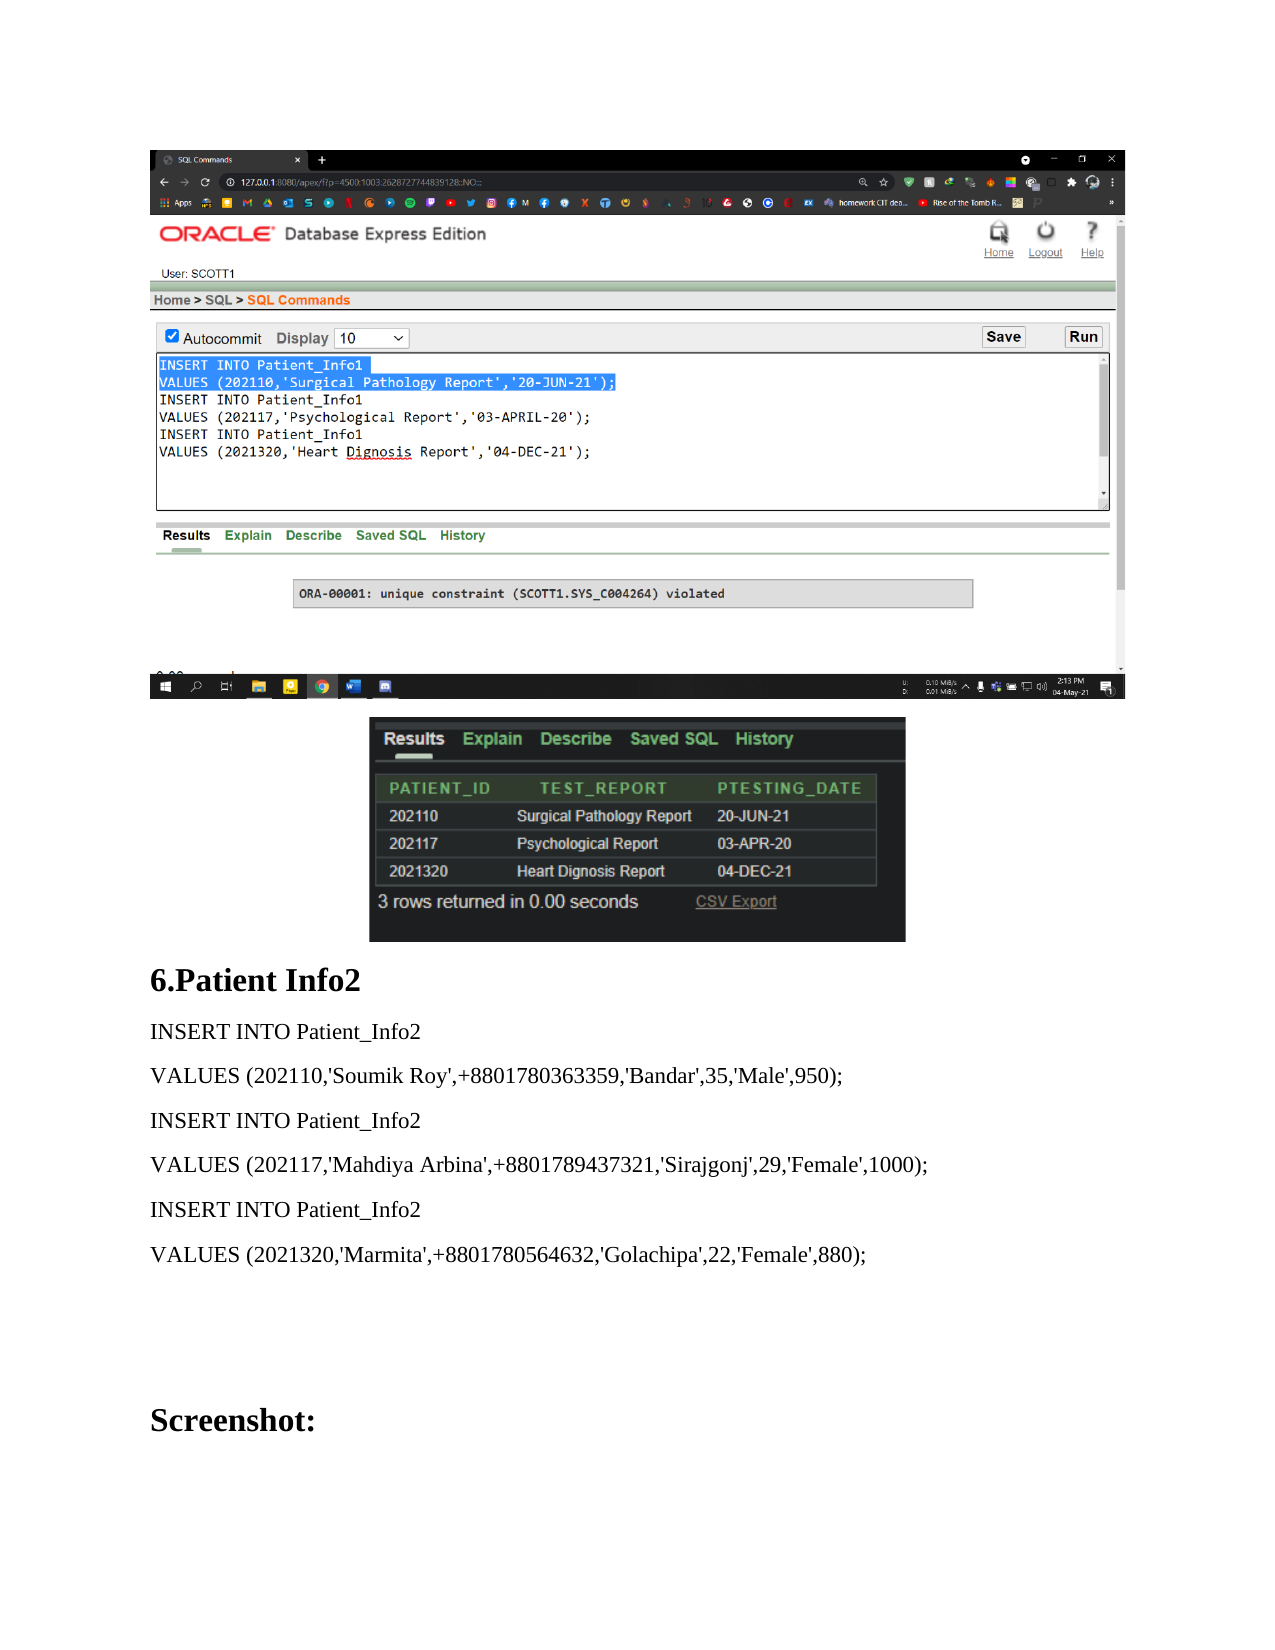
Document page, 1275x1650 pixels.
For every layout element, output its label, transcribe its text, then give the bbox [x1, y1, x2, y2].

text Screenshot: [150, 1400, 1125, 1438]
text 6.Patient Info2 [150, 960, 1125, 999]
text VALUES (2021320,'Marmita',+8801780564632,'Golachipa',22,'Female',880); [150, 1241, 1125, 1267]
picture [369, 717, 906, 942]
picture [150, 150, 1125, 699]
text INSERT INTO Patient_Info2 [150, 1018, 1125, 1044]
text VALUES (202117,'Mahdiya Arbina',+8801789437321,'Sirajgonj',29,'Female',1000); [150, 1151, 1125, 1178]
text VALUES (202110,'Soumik Roy',+8801780363359,'Bandar',35,'Male',950); [150, 1062, 1125, 1089]
text INSERT INTO Patient_Info2 [150, 1107, 1125, 1133]
text INSERT INTO Patient_Info2 [150, 1196, 1125, 1222]
